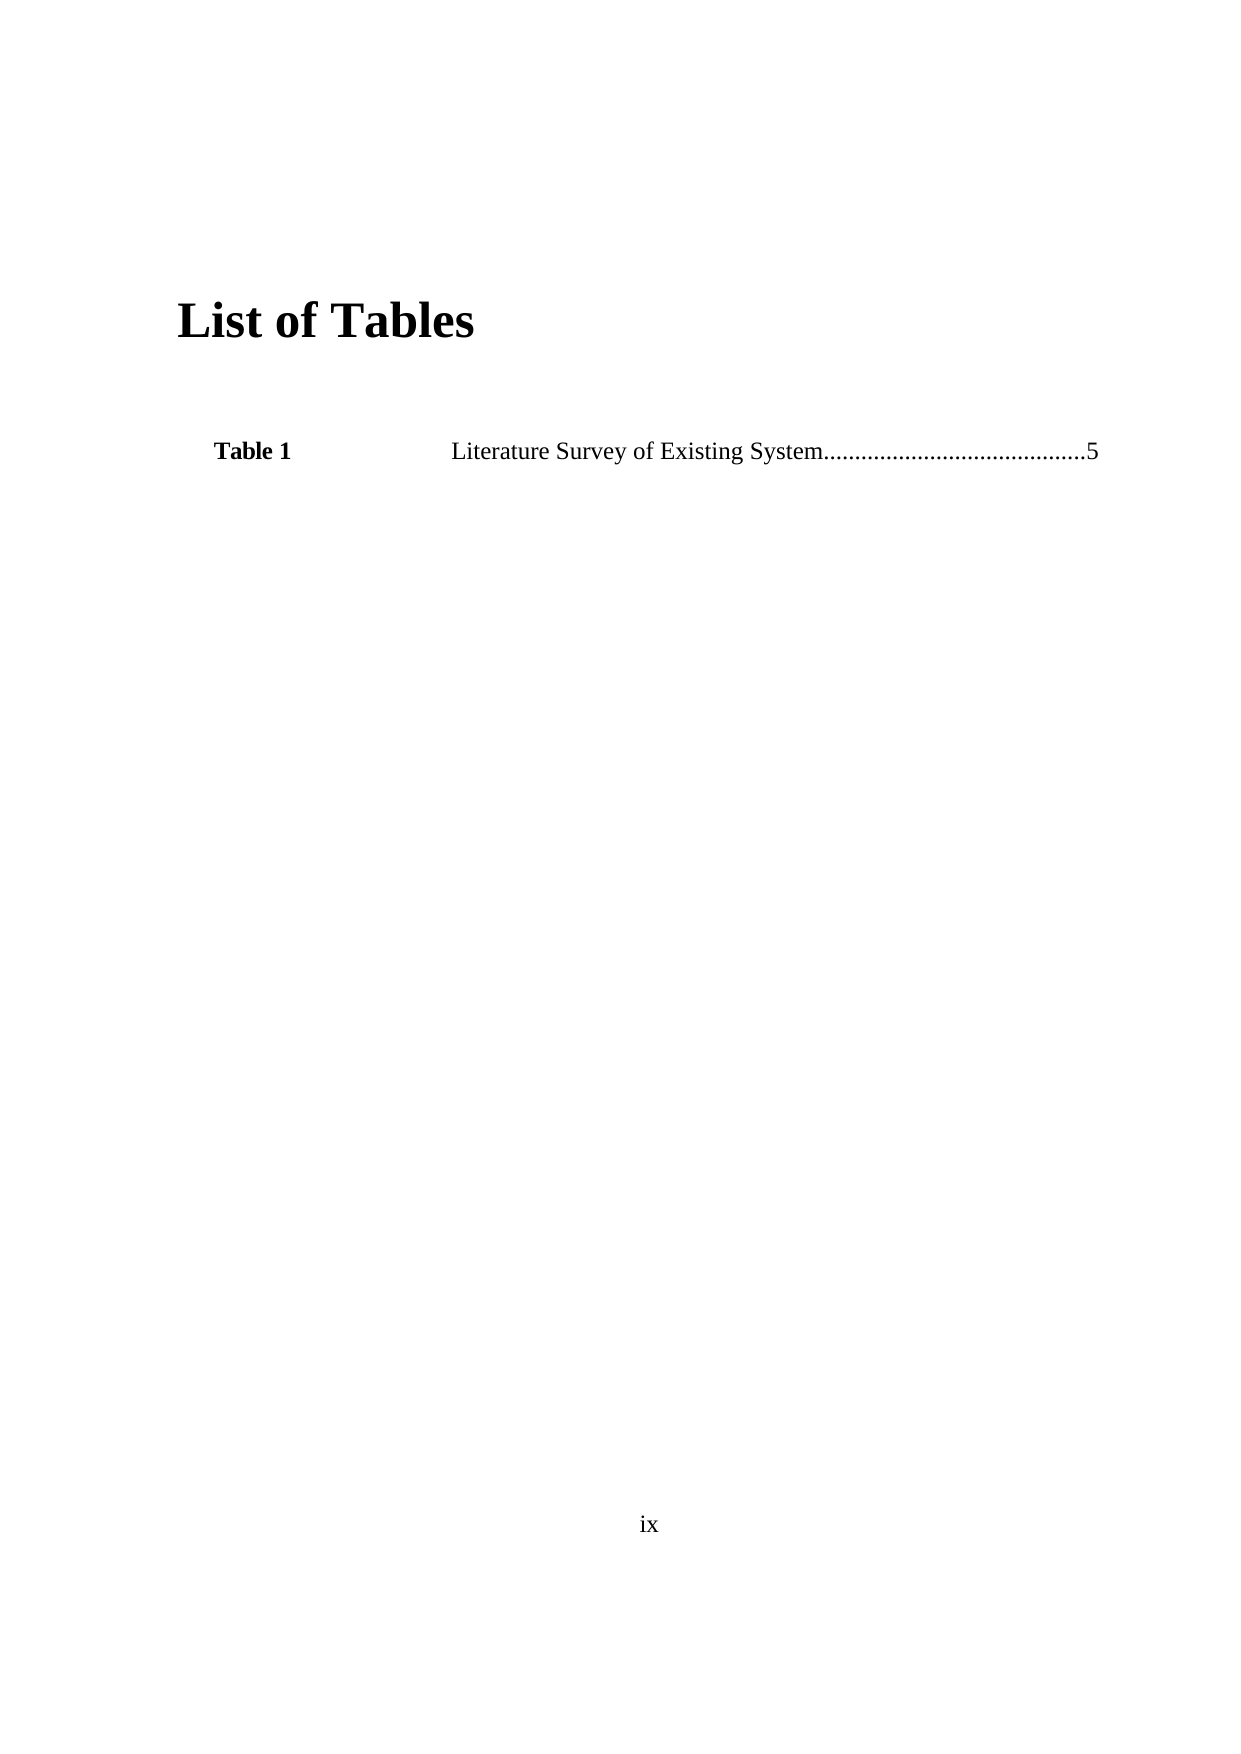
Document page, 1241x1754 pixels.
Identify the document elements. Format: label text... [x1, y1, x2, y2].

subtitle List of Tables [177, 290, 1196, 348]
text Table 1 Literature Survey of Existing System. 5 [214, 436, 1196, 465]
